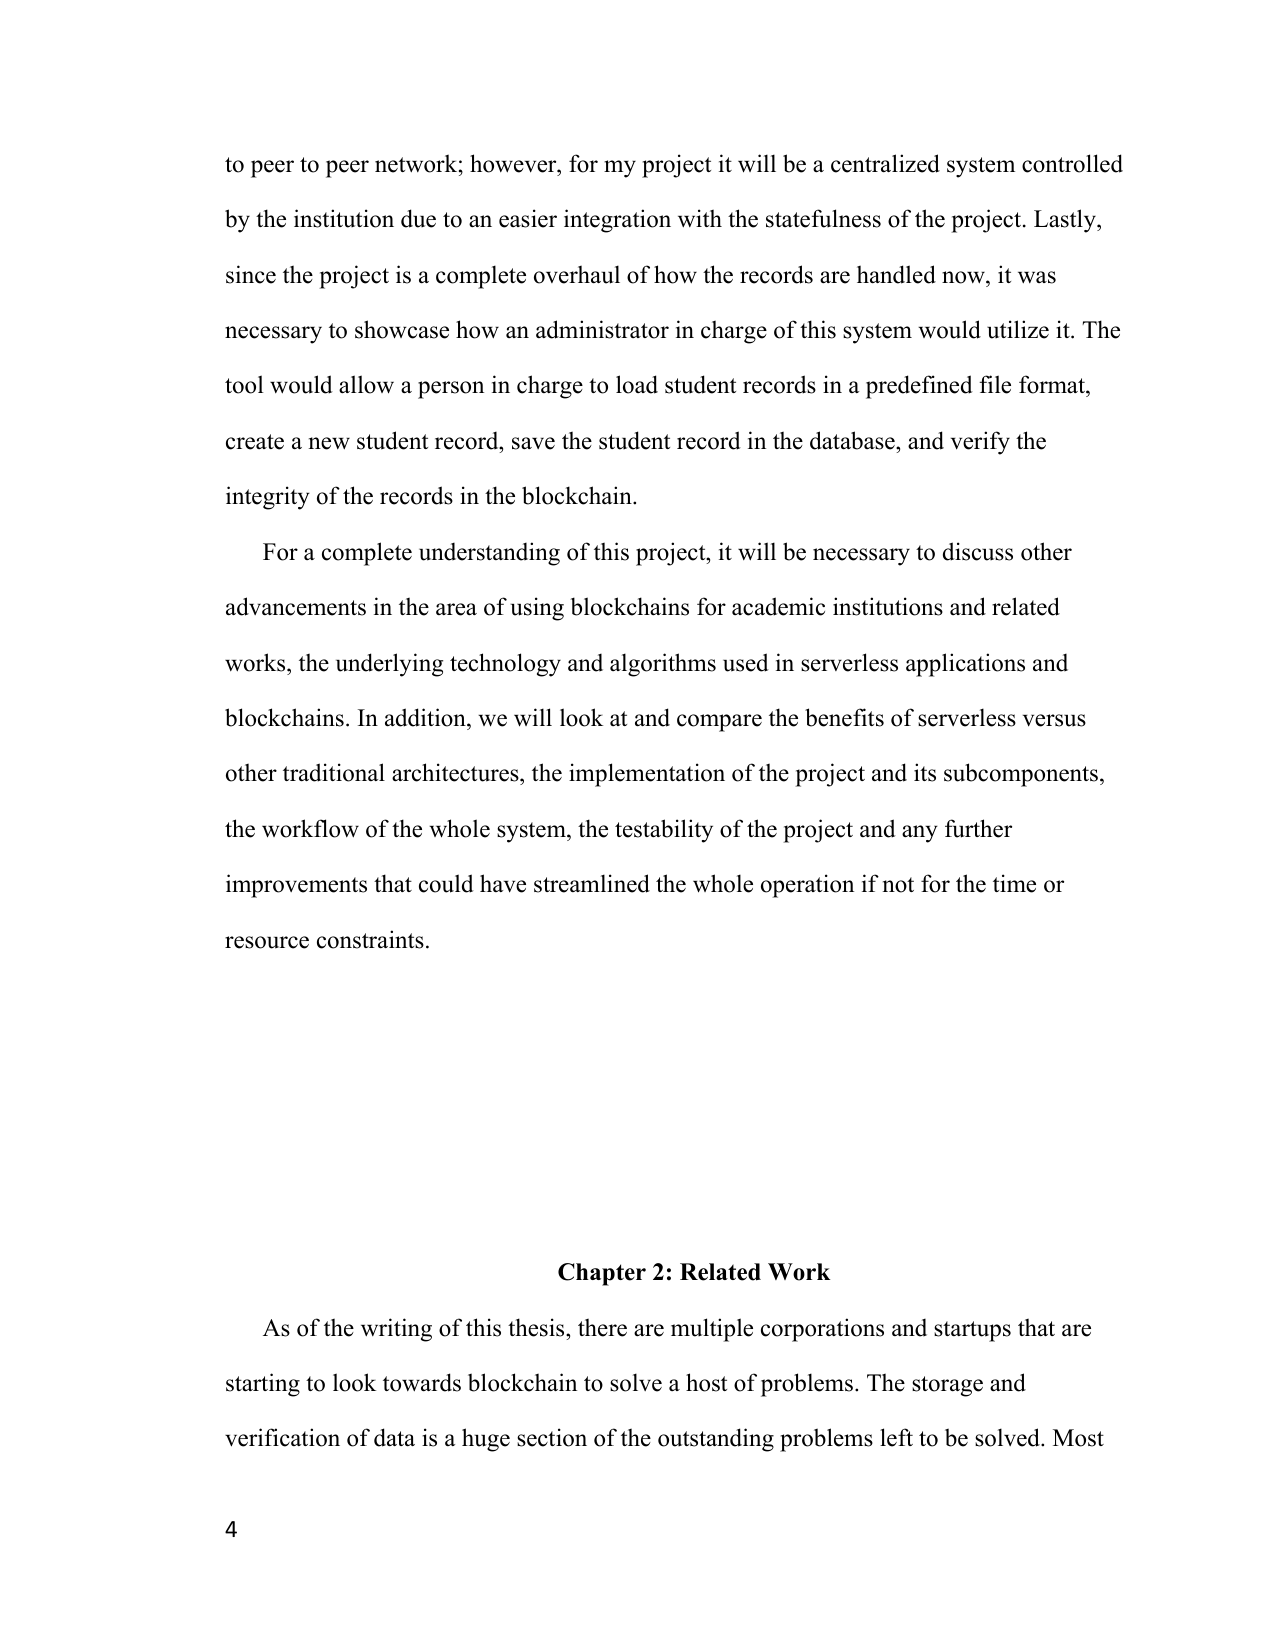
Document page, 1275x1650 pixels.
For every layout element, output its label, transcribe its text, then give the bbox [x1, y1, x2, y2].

text For a complete understanding of this project, it will be necessary to discuss other advancements in the area of using blockchains for academic institutions and related works, the underlying technology and algorithms used in serverless applications and blockchains. In addition, we will look at and compare the benefits of serverless versus other traditional architectures, the implementation of the project and its subcomponents, the workflow of the whole system, the testability of the project and any further improvements that could have streamlined the whole operation if not for the time or resource constraints. [225, 538, 1125, 953]
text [225, 1314, 1125, 1452]
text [225, 150, 1125, 510]
text Chapter 2: Related Work [225, 1258, 1125, 1286]
